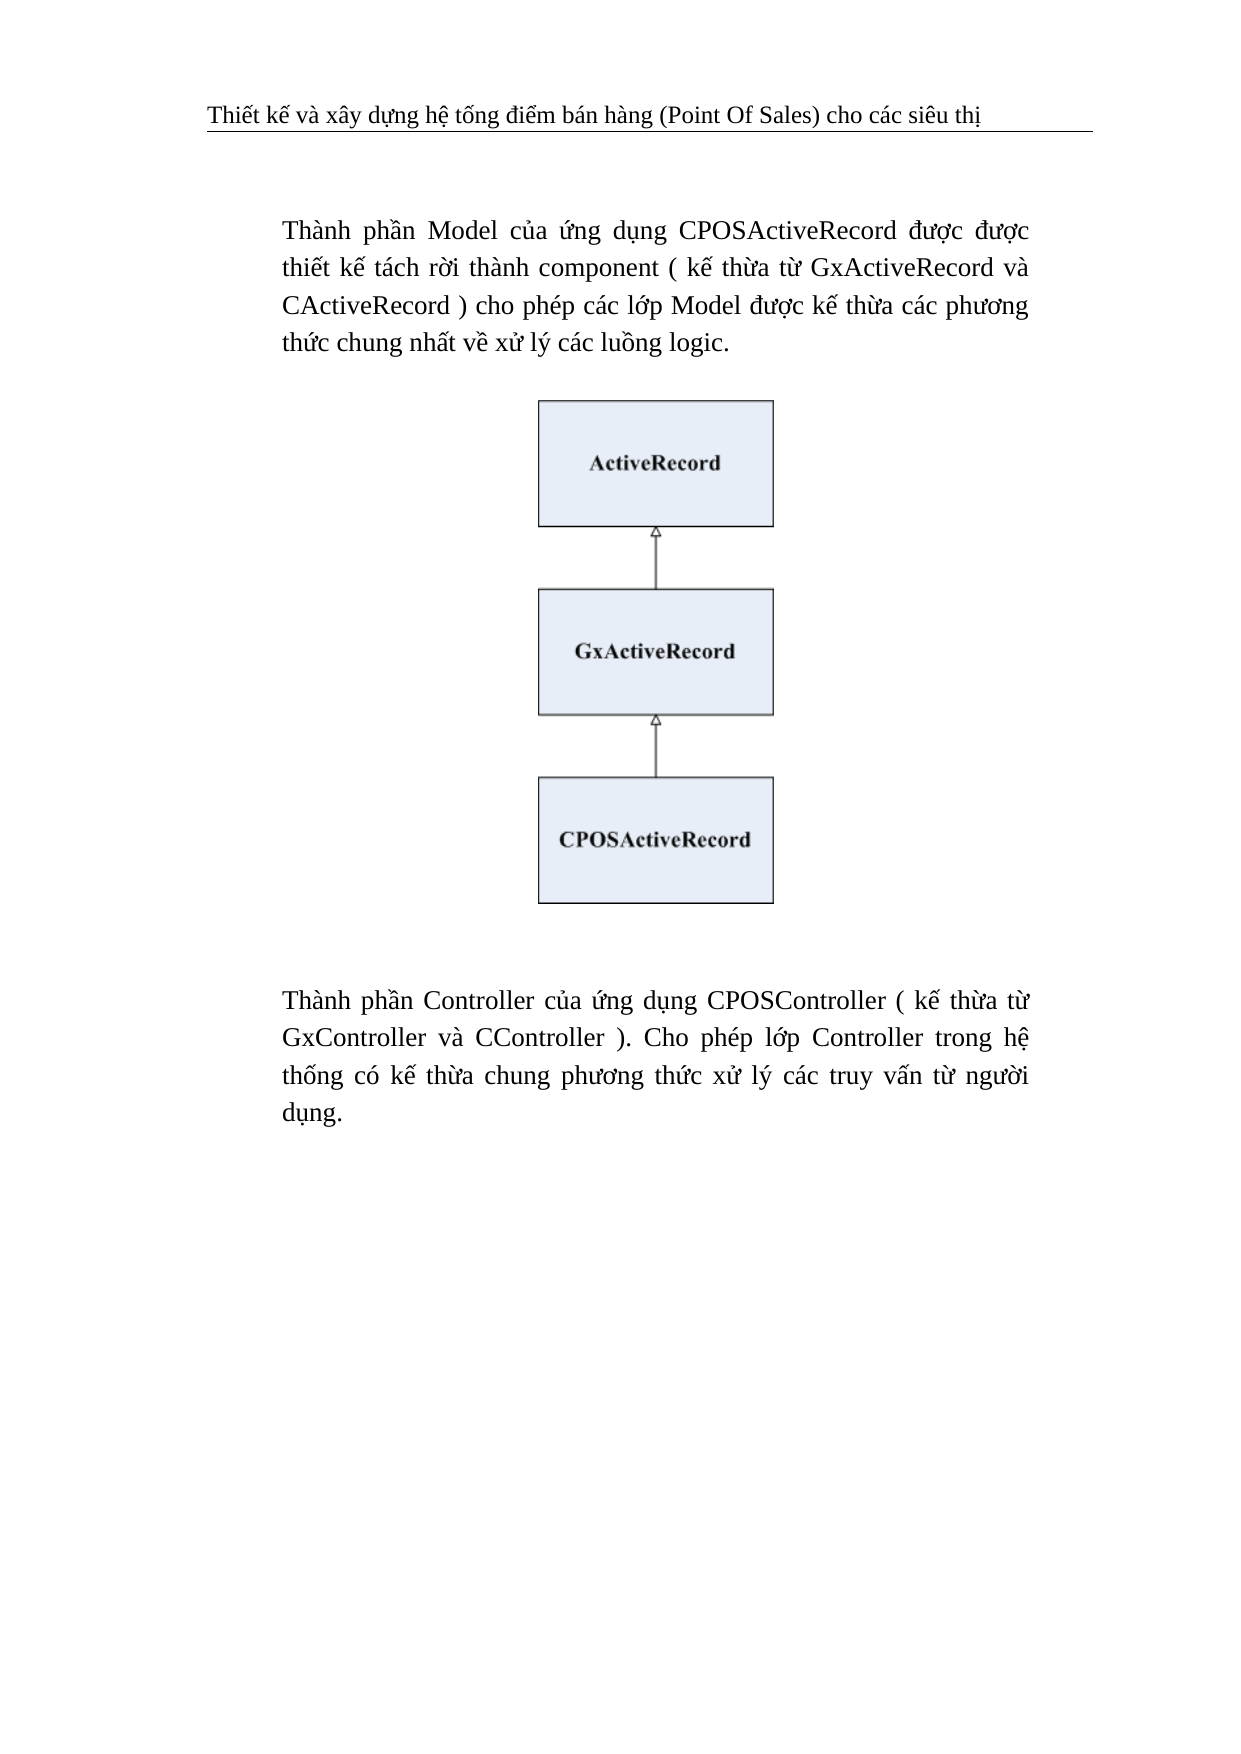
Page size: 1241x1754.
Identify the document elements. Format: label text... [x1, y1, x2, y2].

list Thành phần Controller của ứng dụng CPOSController ( kế thừa từ GxController và CController ). Cho phép lớp Controller trong hệ thống có kế thừa chung phương thức xử lý các truy vấn từ người dụng. [282, 984, 1030, 1127]
list Thành phần Model của ứng dụng CPOSActiveRecord được được thiết kế tách rời thành component ( kế thừa từ GxActiveRecord và CActiveRecord ) cho phép các lớp Model được kế thừa các phương thức chung nhất về xử lý các luồng logic. [282, 214, 1030, 357]
picture [538, 400, 774, 904]
